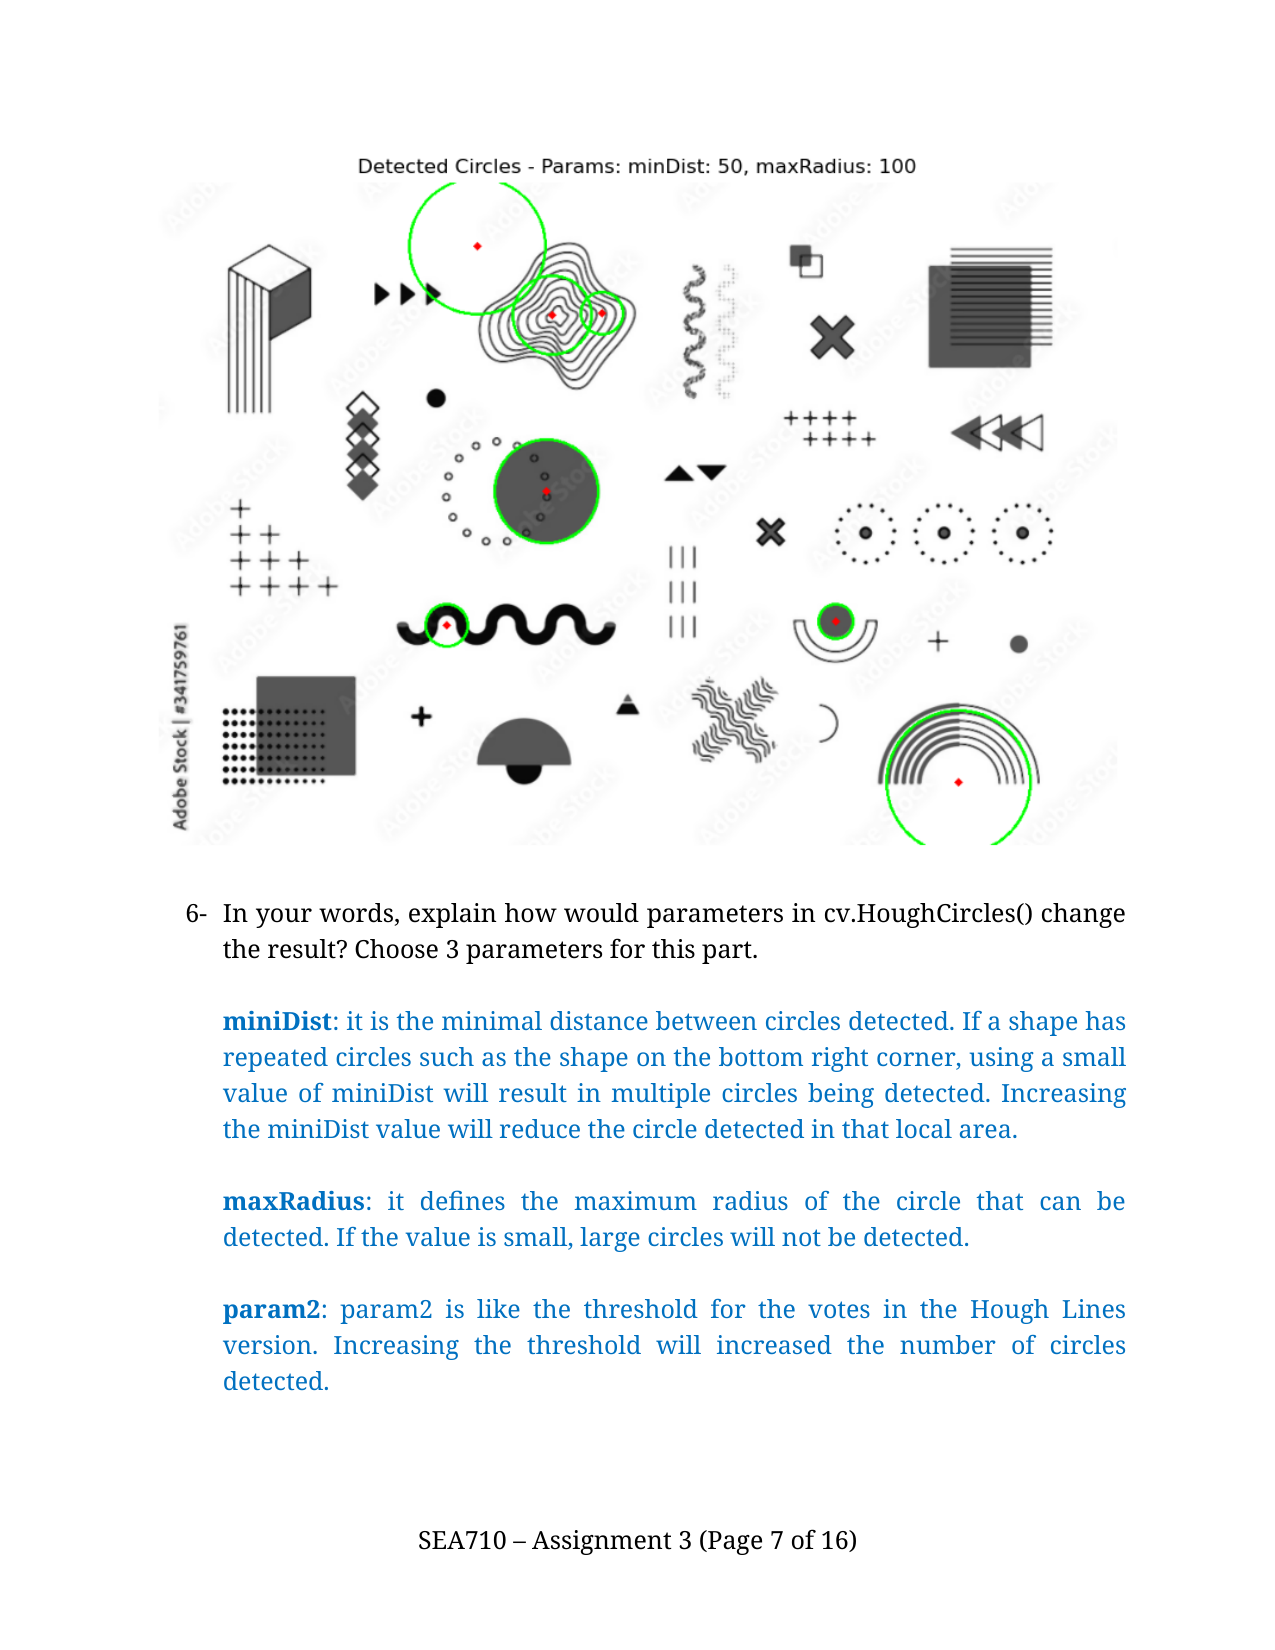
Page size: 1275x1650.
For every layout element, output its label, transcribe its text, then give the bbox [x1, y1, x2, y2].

list In your words, explain how would parameters in cv.HoughCircles() change the result? Choose 3 parameters for this part. [185, 895, 1127, 965]
picture [147, 147, 1128, 857]
list param2: param2 is like the threshold for the votes in the Hough Lines version. Increasing the threshold will increased the number of circles detected. [223, 1292, 1127, 1398]
list maxRadius: it defines the maximum radius of the circle that can be detected. If the value is small, large circles will not be detected. [223, 1184, 1127, 1254]
list miniDist: it is the minimal distance between circles detected. If a shape has repeated circles such as the shape on the bottom right corner, using a small value of miniDist will result in multiple circles being detected. Increasing the miniDist value will reduce the circle detected in that local area. [223, 1003, 1127, 1146]
